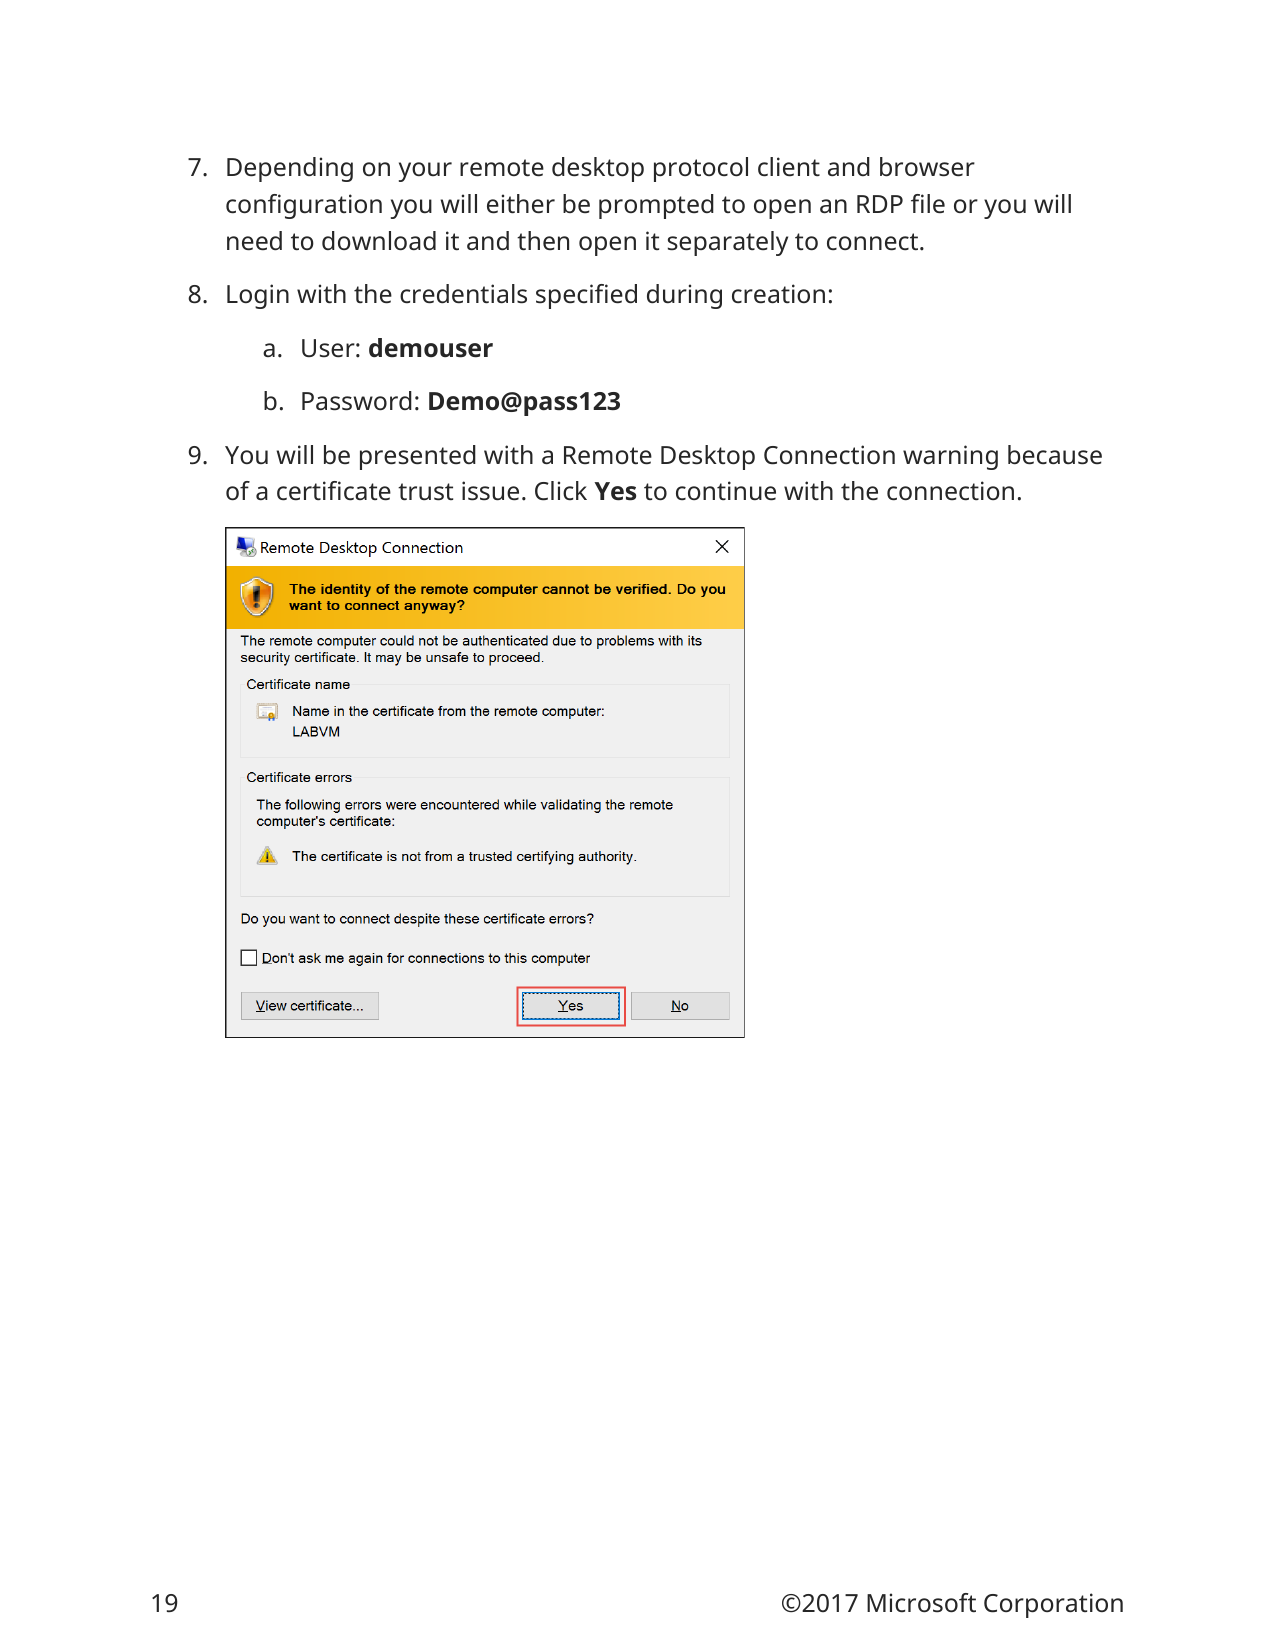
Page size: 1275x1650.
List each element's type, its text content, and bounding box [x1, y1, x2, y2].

list You will be presented with a Remote Desktop Connection warning because of a certificate trust issue. Click Yes to continue with the connection. [187, 437, 1125, 508]
list User: demouser [262, 330, 1125, 364]
picture [225, 527, 745, 1038]
list Password: Demo@pass123 [262, 384, 1125, 418]
list Depending on your remote desktop protocol client and browser configuration you will either be prompted to open an RDP file or you will need to download it and then open it separately to connect. [187, 150, 1125, 258]
list Login with the credentials specified during creation: [187, 277, 1125, 311]
